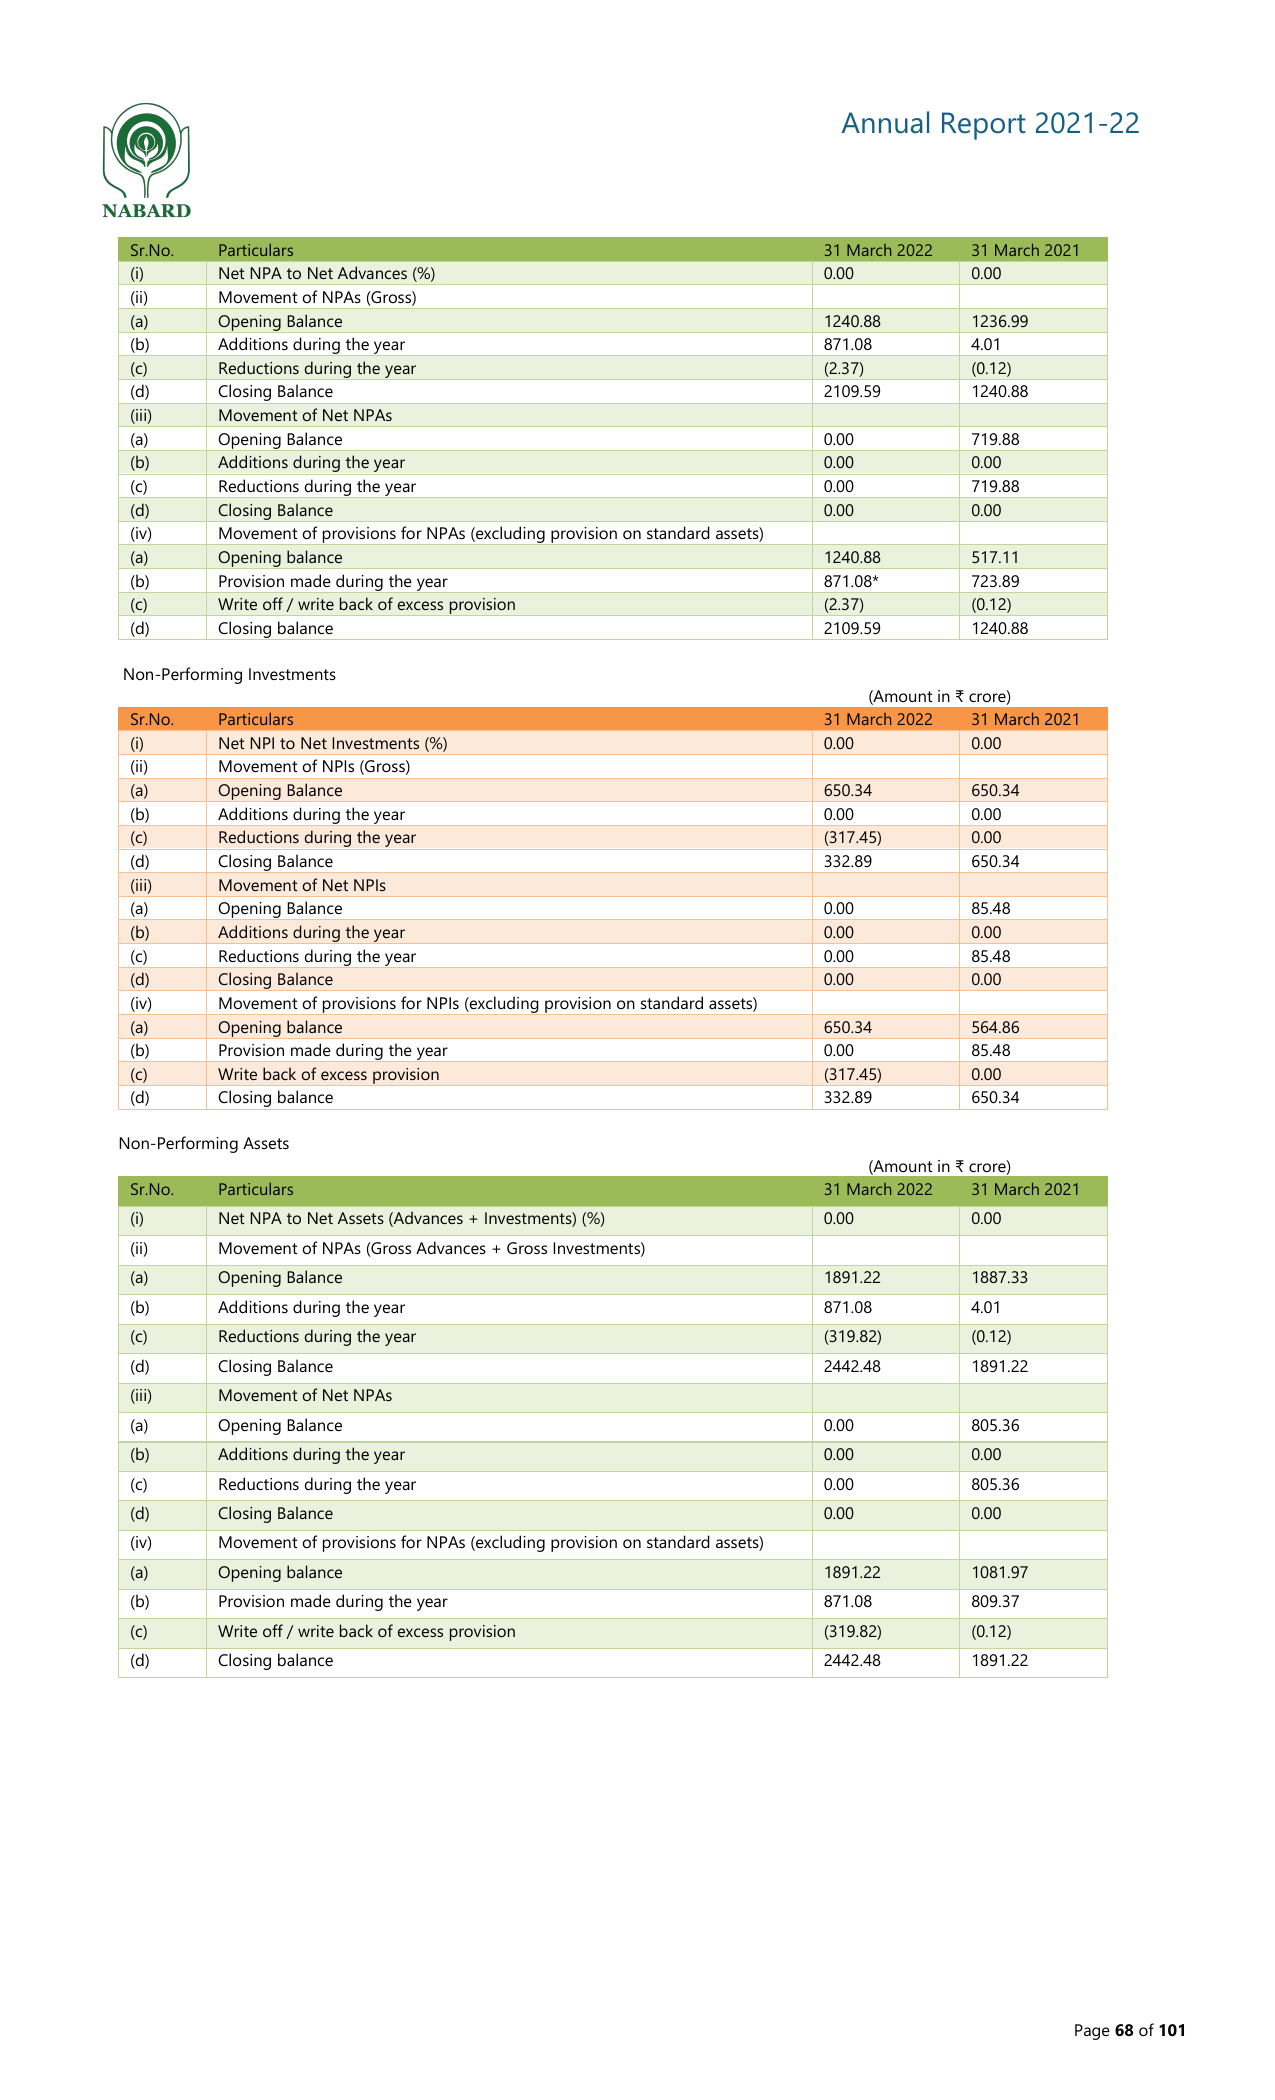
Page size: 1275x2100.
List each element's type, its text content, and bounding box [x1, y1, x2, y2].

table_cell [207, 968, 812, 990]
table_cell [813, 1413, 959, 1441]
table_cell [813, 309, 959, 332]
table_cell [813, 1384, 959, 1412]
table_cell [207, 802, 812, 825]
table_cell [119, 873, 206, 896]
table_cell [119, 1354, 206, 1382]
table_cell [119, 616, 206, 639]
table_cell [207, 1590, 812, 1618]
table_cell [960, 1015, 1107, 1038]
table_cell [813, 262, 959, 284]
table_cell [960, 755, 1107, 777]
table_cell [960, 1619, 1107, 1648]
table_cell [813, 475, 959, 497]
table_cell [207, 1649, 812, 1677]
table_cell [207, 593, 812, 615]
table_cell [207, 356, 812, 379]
text (Amount in ₹ crore) [793, 684, 1187, 707]
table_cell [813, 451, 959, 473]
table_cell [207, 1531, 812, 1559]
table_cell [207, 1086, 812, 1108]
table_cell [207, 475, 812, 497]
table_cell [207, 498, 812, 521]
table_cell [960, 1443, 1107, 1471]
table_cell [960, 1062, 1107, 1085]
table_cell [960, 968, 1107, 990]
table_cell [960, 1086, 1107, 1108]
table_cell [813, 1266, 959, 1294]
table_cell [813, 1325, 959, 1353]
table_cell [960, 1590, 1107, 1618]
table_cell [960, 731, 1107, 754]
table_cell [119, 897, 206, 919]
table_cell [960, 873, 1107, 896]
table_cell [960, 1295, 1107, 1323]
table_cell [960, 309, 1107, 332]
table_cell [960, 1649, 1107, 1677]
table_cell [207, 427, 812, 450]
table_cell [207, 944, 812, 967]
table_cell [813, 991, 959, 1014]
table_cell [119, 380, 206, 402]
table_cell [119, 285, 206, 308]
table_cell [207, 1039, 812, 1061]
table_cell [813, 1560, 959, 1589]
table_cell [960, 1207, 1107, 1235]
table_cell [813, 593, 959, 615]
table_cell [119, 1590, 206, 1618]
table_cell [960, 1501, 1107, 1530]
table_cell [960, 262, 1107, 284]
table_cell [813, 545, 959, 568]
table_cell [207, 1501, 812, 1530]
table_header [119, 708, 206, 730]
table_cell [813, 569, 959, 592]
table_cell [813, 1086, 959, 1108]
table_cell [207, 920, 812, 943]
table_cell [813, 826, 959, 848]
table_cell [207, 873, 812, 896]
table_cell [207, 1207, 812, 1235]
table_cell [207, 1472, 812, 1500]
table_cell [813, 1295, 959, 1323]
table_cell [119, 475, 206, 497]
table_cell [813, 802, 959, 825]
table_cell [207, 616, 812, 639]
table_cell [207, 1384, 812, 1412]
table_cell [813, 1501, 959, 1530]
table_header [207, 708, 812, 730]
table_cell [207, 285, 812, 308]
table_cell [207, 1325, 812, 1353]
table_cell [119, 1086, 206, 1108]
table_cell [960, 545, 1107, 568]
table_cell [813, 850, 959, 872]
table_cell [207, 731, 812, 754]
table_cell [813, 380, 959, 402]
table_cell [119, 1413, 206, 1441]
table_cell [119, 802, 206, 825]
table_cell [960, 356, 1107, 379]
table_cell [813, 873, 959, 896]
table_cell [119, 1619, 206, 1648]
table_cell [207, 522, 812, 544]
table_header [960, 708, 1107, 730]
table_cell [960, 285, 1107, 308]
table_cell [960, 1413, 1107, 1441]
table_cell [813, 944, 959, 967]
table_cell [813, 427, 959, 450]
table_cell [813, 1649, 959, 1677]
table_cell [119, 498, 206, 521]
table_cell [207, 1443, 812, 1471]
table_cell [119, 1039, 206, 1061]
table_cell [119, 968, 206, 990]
text Non-Performing Assets [118, 1132, 1187, 1154]
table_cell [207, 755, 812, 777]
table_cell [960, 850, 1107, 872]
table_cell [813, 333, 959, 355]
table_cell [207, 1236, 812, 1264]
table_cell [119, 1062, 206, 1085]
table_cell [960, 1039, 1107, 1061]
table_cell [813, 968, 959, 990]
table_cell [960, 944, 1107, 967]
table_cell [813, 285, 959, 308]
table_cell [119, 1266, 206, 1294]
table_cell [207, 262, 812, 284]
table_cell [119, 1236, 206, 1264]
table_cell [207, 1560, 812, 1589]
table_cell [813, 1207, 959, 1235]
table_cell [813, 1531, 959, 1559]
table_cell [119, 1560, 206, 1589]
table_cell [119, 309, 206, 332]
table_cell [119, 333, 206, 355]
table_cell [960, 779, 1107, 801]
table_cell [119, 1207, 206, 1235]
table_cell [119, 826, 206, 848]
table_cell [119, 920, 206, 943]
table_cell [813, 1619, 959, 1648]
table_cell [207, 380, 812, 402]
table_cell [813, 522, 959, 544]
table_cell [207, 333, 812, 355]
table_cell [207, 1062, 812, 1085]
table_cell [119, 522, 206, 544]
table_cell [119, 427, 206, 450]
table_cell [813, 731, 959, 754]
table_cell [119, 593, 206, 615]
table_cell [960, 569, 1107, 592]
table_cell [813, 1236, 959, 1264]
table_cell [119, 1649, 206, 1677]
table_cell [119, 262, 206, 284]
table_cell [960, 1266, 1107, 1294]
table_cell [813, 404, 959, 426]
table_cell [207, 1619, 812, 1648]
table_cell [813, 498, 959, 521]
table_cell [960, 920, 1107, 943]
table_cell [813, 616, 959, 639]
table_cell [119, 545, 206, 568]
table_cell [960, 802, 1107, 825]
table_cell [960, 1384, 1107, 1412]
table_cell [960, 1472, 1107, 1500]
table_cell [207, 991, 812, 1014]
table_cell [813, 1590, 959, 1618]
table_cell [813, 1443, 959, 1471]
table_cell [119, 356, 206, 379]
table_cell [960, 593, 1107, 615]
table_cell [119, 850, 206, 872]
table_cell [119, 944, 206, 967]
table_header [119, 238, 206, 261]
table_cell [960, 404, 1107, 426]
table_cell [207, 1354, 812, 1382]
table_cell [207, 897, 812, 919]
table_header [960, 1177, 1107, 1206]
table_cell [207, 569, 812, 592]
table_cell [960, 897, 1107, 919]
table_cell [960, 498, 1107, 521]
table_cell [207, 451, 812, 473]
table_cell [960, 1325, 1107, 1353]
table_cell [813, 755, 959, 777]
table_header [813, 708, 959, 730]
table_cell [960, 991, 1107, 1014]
text Non-Performing Investments [118, 662, 1187, 684]
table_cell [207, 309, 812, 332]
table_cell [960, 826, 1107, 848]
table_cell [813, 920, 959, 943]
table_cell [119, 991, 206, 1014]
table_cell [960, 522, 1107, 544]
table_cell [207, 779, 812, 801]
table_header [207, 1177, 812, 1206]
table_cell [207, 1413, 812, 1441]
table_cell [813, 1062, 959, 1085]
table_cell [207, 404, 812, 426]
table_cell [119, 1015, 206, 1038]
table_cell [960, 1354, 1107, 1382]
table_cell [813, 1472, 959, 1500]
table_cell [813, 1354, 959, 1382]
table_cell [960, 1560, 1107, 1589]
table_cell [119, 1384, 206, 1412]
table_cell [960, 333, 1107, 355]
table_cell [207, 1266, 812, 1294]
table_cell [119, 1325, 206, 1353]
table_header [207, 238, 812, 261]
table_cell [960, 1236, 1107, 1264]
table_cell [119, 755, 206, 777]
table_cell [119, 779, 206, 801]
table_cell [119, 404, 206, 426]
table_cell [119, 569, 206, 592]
text (Amount in ₹ crore) [793, 1154, 1187, 1176]
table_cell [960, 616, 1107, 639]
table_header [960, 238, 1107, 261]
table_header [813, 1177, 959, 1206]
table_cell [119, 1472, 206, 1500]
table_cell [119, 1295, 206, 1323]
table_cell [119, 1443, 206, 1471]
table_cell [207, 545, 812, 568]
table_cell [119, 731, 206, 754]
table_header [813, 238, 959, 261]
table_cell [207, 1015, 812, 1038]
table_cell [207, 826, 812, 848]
picture [99, 101, 194, 219]
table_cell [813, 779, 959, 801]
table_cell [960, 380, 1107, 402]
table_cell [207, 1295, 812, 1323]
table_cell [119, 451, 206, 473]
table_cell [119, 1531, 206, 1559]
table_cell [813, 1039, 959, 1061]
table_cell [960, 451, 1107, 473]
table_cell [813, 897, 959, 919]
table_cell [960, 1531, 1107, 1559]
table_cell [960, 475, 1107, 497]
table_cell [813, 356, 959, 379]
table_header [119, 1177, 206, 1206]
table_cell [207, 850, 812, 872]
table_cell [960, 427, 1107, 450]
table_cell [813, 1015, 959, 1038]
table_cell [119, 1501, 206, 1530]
